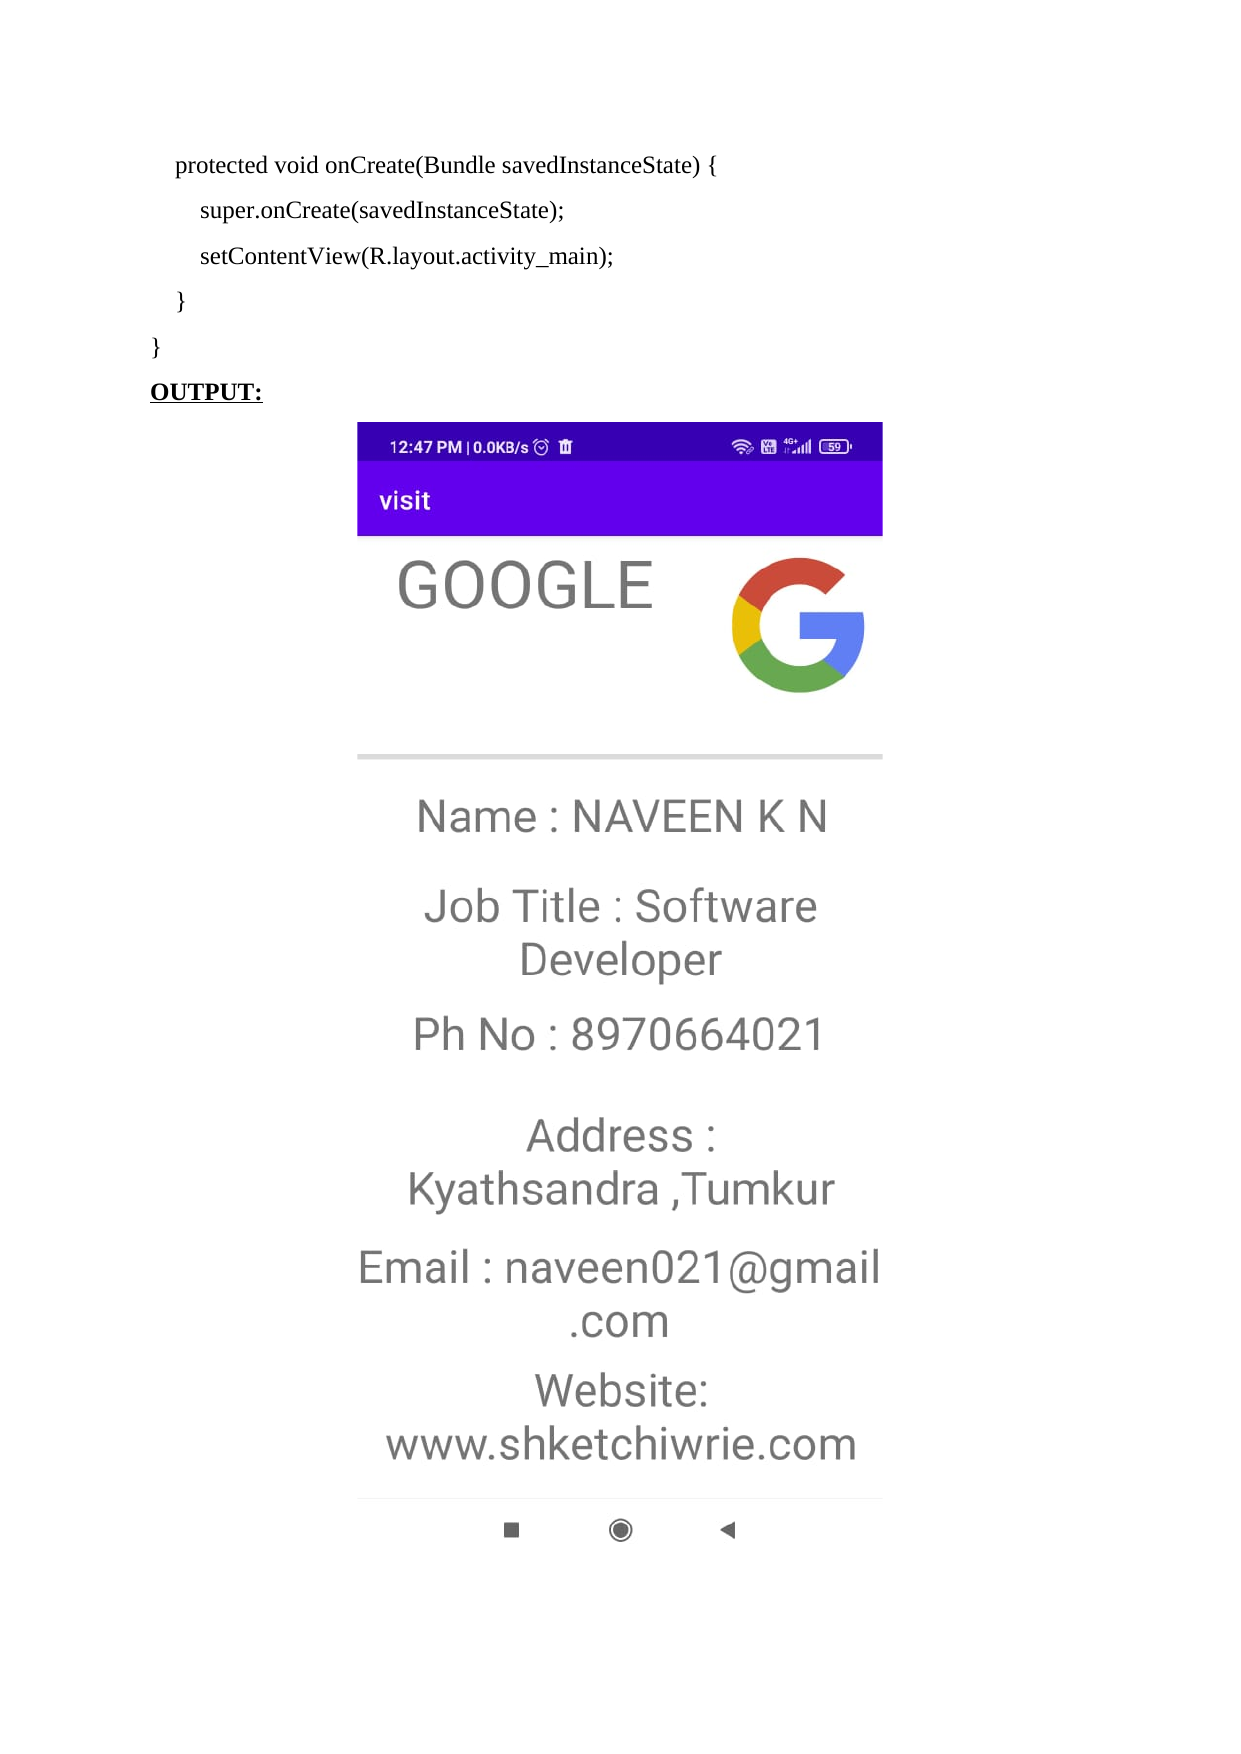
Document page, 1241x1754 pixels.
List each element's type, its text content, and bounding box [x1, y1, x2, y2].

text super.onCreate(savedInstanceState); [150, 195, 1090, 224]
text } [150, 332, 1090, 360]
text } [150, 286, 1090, 315]
picture [357, 422, 883, 1561]
text protected void onCreate(Bundle savedInstanceState) { [150, 150, 1090, 179]
text OUTPUT: [150, 377, 1090, 406]
text setContentView(R.layout.activity_main); [150, 241, 1090, 269]
